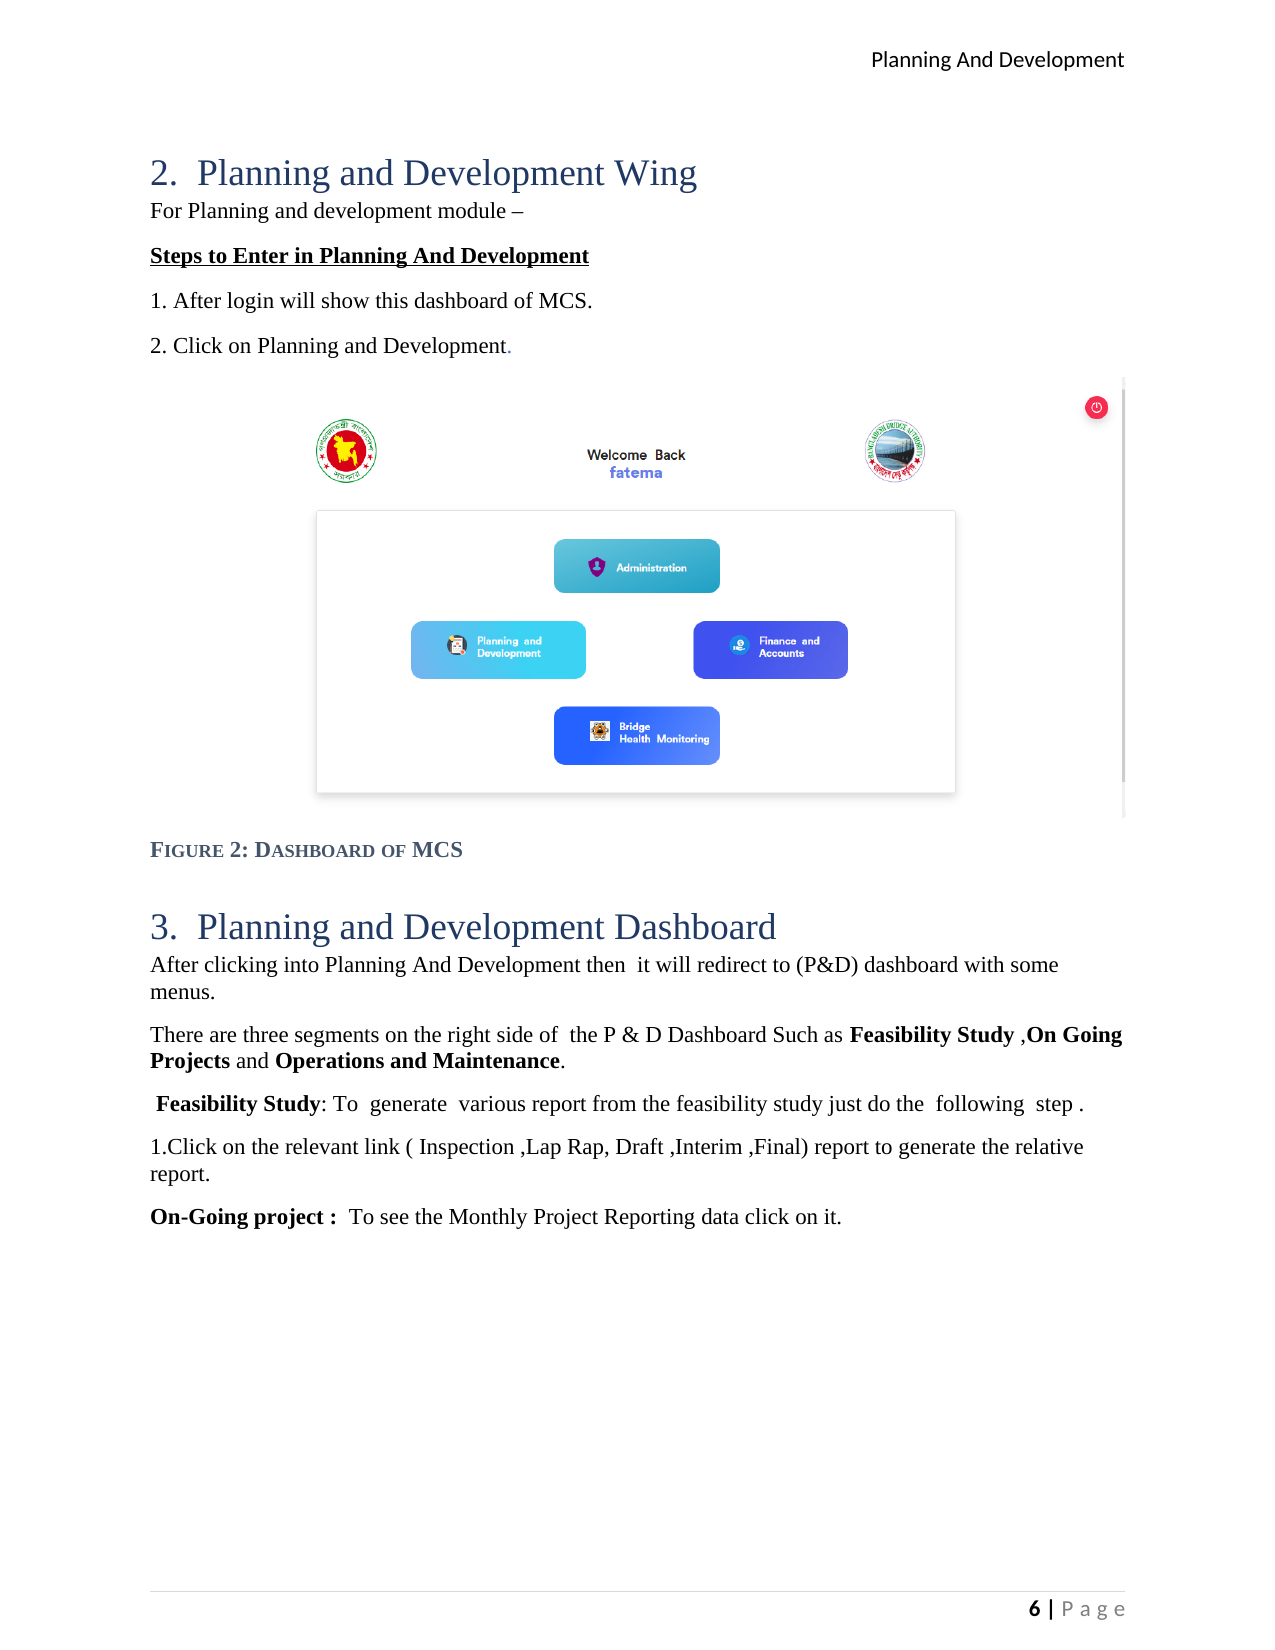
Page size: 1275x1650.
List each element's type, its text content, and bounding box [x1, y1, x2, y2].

text 1.Click on the relevant link ( Inspection ,Lap Rap, Draft ,Interim ,Final) report to generate the relative report. [150, 1133, 1125, 1186]
text Figure 2: Dashboard of MCS [150, 836, 1125, 863]
text Feasibility Study: To generate various report from the feasibility study just do the following step . [150, 1090, 1125, 1117]
text 1. After login will show this dashboard of MCS. [150, 287, 1125, 314]
text There are three segments on the right side of the P & D Dashboard Such as Feasibility Study ,On Going Projects and Operations and Maintenance. [150, 1021, 1125, 1074]
text For Planning and development module – [150, 197, 1125, 224]
text After clicking into Planning And Development then it will redirect to (P&D) dashboard with some menus. [150, 952, 1125, 1004]
subtitle 2. Planning and Development Wing [150, 150, 1125, 193]
text On-Going project : To see the Monthly Project Reporting data click on it. [150, 1203, 1125, 1229]
subtitle 3. Planning and Development Dashboard [150, 904, 1125, 947]
text Steps to Enter in Planning And Development [150, 242, 1125, 269]
picture [150, 377, 1125, 818]
text 2. Click on Planning and Development. [150, 333, 1125, 359]
